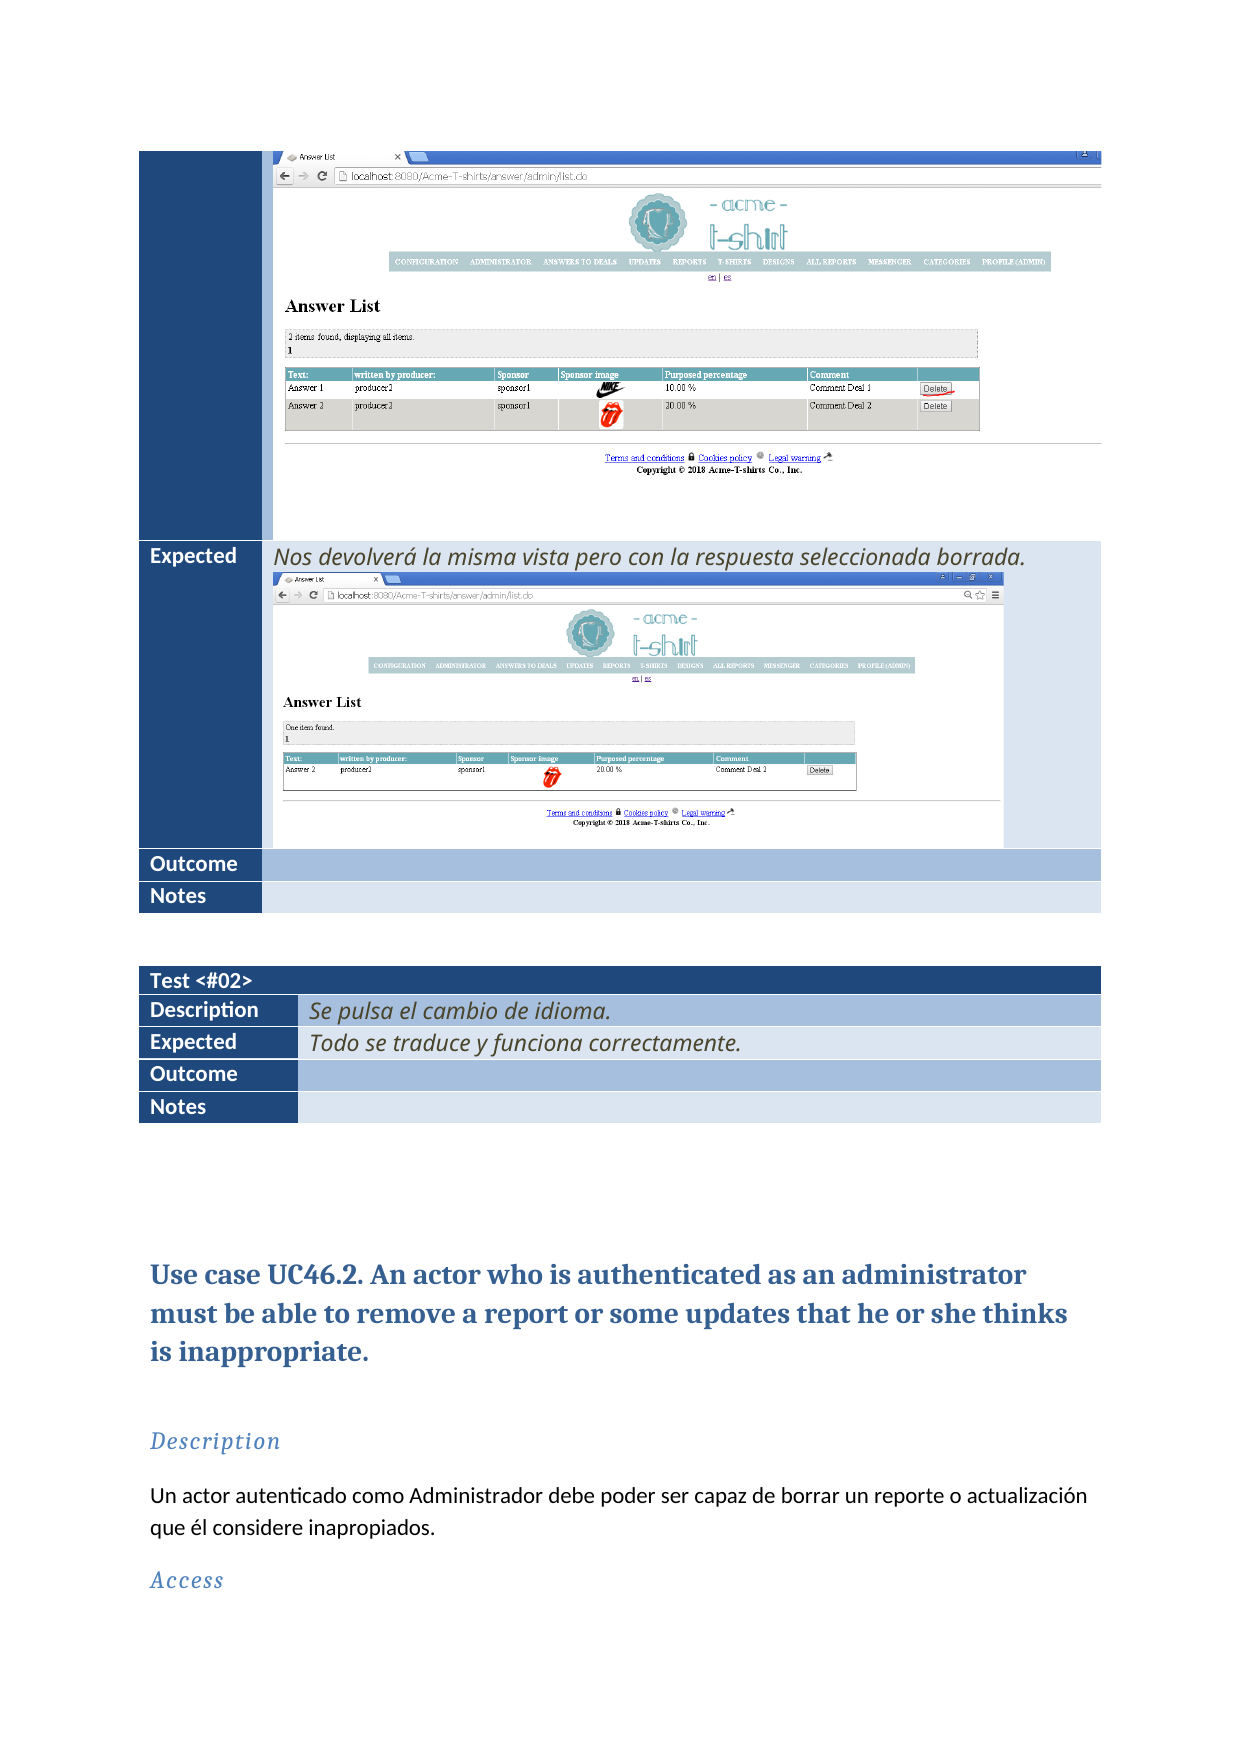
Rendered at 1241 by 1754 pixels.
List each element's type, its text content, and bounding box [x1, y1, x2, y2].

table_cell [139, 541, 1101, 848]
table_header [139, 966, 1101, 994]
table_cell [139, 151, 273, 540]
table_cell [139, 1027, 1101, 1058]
picture [273, 151, 1102, 541]
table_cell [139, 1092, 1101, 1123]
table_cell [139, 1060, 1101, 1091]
subtitle Access [150, 1566, 1090, 1595]
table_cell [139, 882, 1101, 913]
text Un actor autenticado como Administrador debe poder ser capaz de borrar un reporte o actualización que él considere inapropiados. [150, 1481, 1090, 1541]
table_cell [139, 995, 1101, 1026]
picture [273, 572, 1004, 849]
subtitle Use case UC46.2. An actor who is authenticated as an administrator must be able to remove a report or some updates that he or she thinks is inappropriate. [150, 1258, 1090, 1369]
subtitle Description [150, 1427, 1090, 1456]
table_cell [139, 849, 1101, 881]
